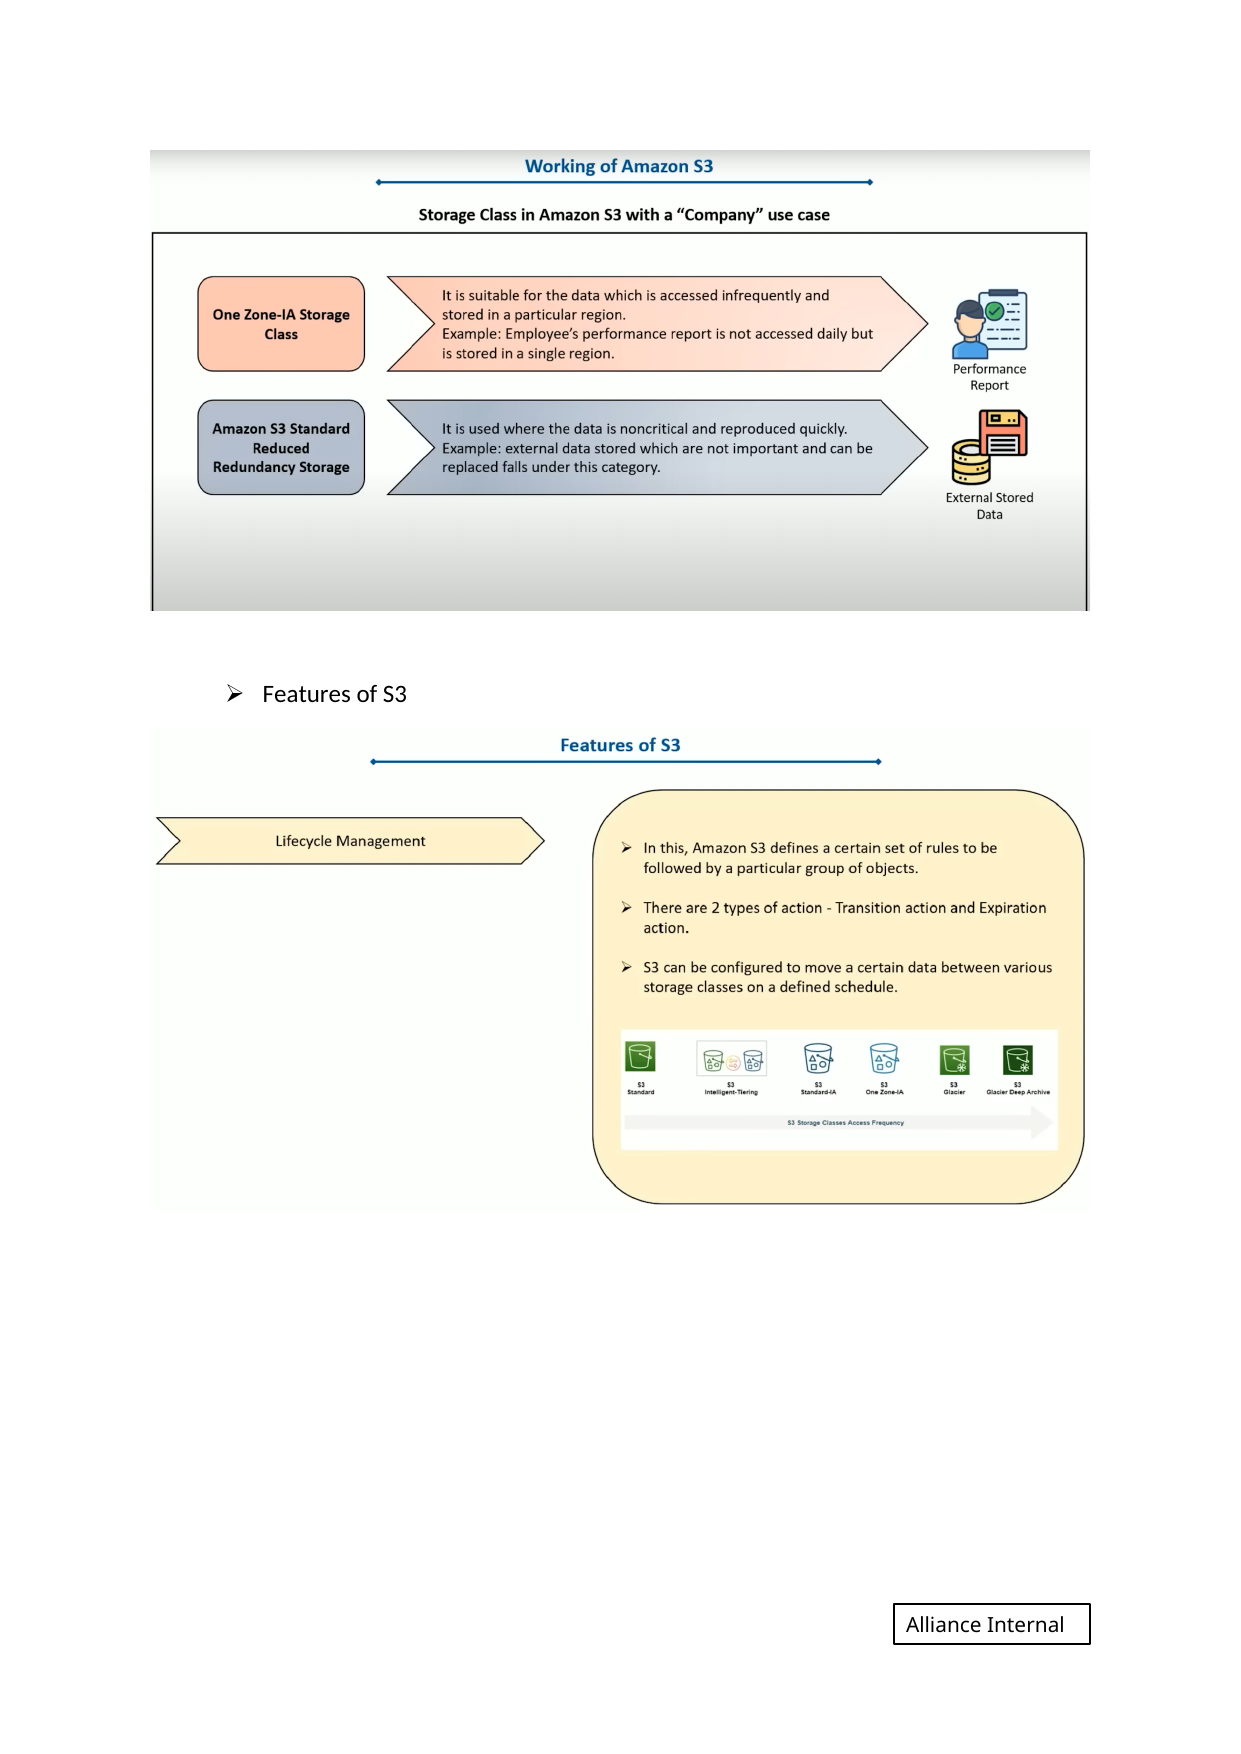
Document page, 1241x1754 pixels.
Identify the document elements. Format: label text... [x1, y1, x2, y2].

picture [150, 728, 1091, 1211]
picture [150, 150, 1091, 611]
list Features of S3 [225, 679, 1090, 709]
